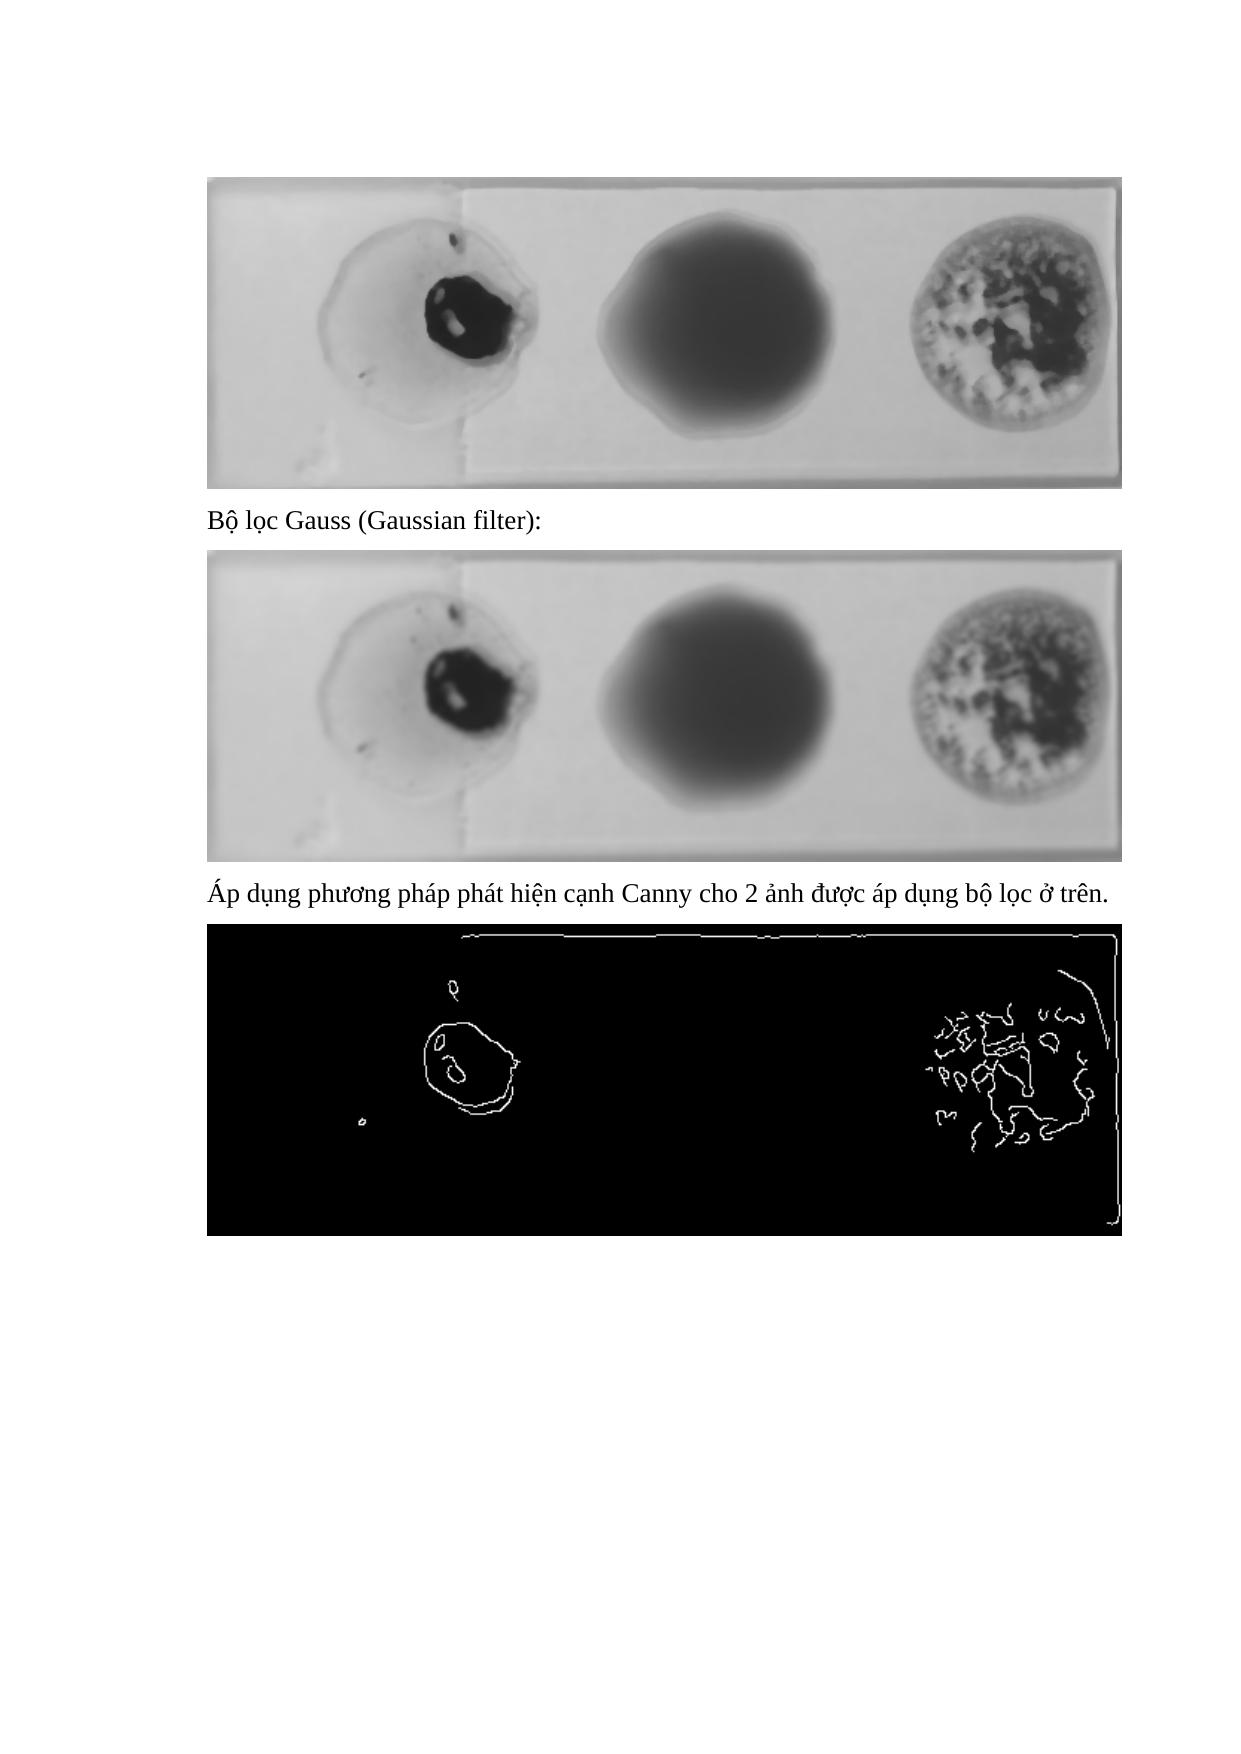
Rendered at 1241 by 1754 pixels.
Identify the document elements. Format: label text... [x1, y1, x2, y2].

text Bộ lọc Gauss (Gaussian filter): [207, 504, 1122, 535]
text Áp dụng phương pháp phát hiện cạnh Canny cho 2 ảnh được áp dụng bộ lọc ở trên. [207, 878, 1122, 909]
picture [207, 177, 1122, 489]
picture [207, 924, 1122, 1236]
picture [207, 550, 1122, 862]
